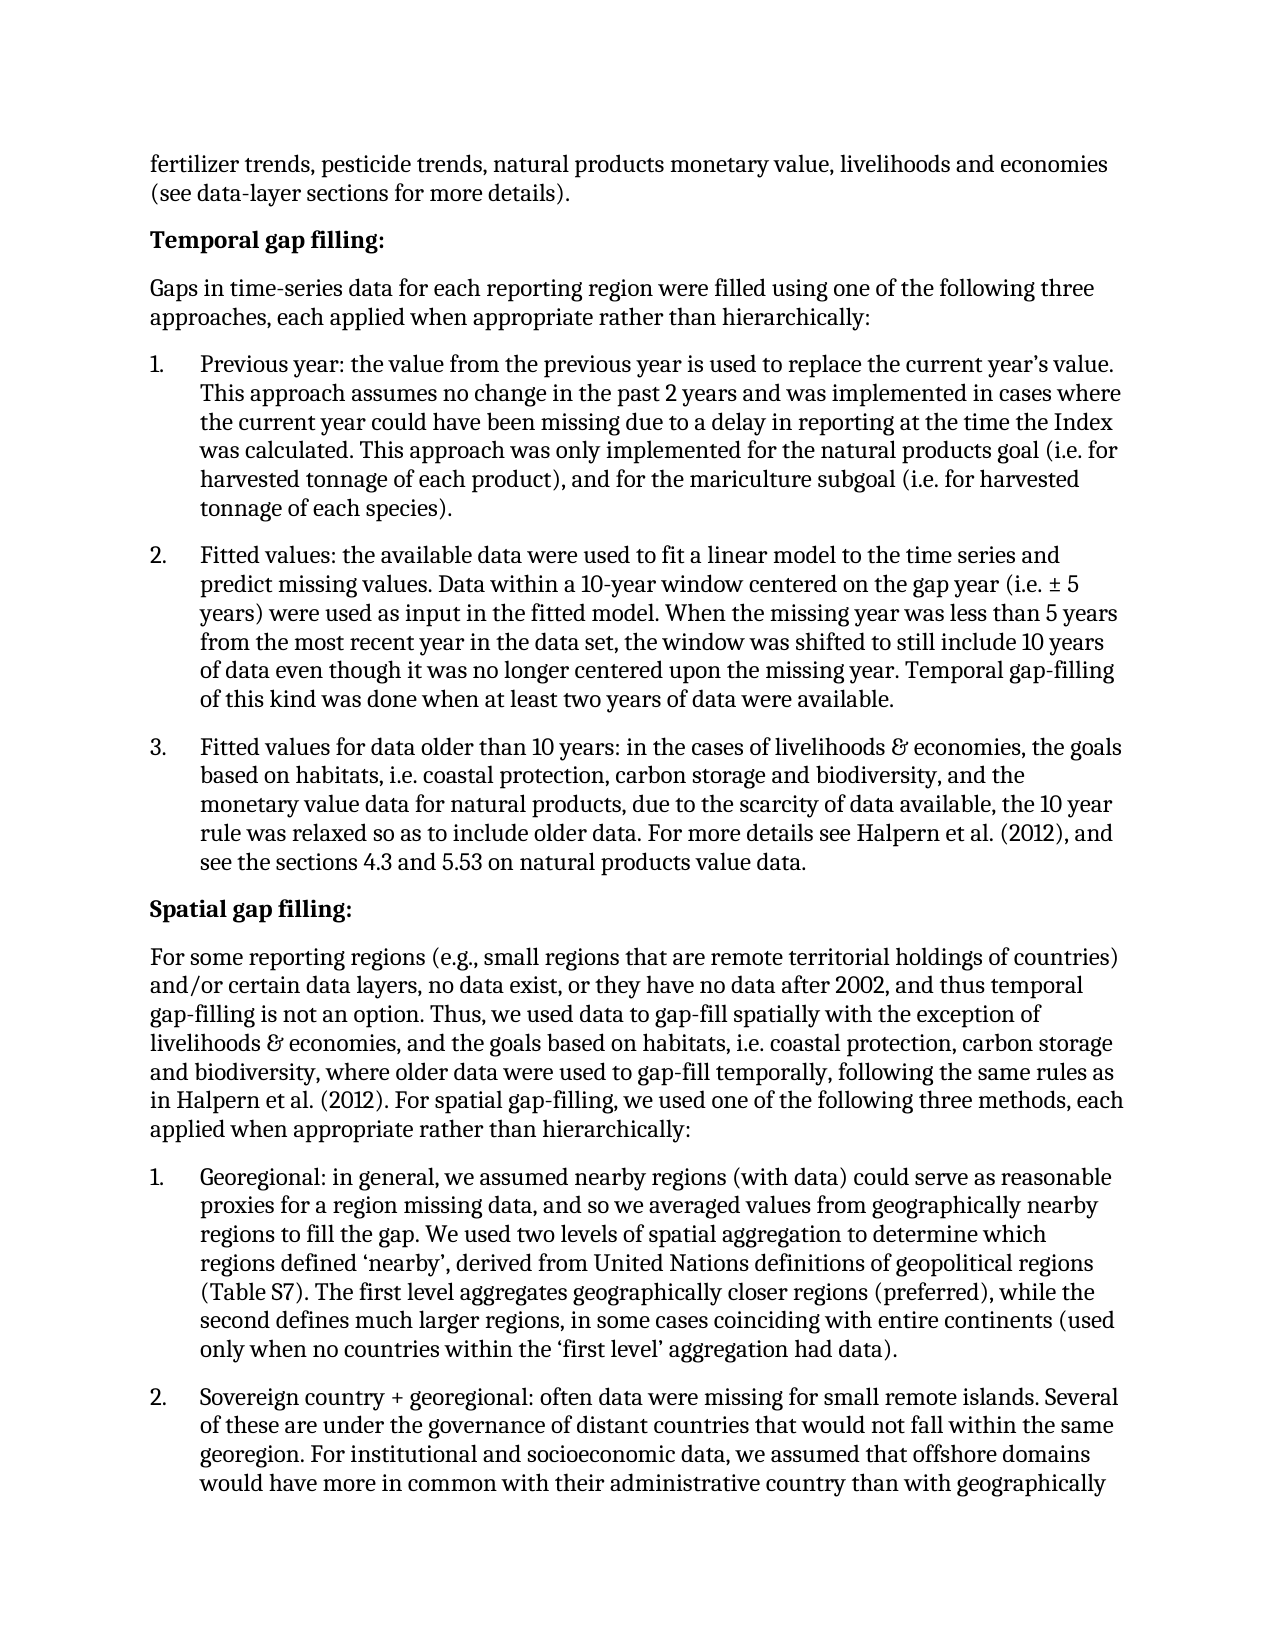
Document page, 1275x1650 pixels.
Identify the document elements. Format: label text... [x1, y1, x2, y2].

text Temporal gap filling: [150, 226, 1125, 255]
text Gaps in time-series data for each reporting region were filled using one of the following three approaches, each applied when appropriate rather than hierarchically: [150, 274, 1125, 331]
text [150, 150, 1125, 207]
list Georegional: in general, we assumed nearby regions (with data) could serve as reasonable proxies for a region missing data, and so we averaged values from geographically nearby regions to fill the gap. We used two levels of spatial aggregation to determine which regions defined ‘nearby’, derived from United Nations definitions of geopolitical regions (Table S7). The first level aggregates geographically closer regions (preferred), while the second defines much larger regions, in some cases coinciding with entire continents (used only when no countries within the ‘first level’ aggregation had data). [150, 1162, 1125, 1364]
list Fitted values for data older than 10 years: in the cases of livelihoods & economies, the goals based on habitats, i.e. coastal protection, carbon storage and biodiversity, and the monetary value data for natural products, due to the scarcity of data available, the 10 year rule was relaxed so as to include older data. For more details see Halpern et al. (2012), and see the sections 4.3 and 5.53 on natural products value data. [150, 732, 1125, 876]
text Spatial gap filling: [150, 895, 1125, 924]
list Fitted values: the available data were used to fit a linear model to the time series and predict missing values. Data within a 10-year window centered on the gap year (i.e. ± 5 years) were used as input in the fitted model. When the missing year was less than 5 years from the most recent year in the data set, the window was shifted to still include 10 years of data even though it was no longer centered upon the missing year. Temporal gap-filling of this kind was done when at least two years of data were available. [150, 541, 1125, 714]
text For some reporting regions (e.g., small regions that are remote territorial holdings of countries) and/or certain data layers, no data exist, or they have no data after 2002, and thus temporal gap-filling is not an option. Thus, we used data to gap-fill spatially with the exception of livelihoods & economies, and the goals based on habitats, i.e. coastal protection, carbon storage and biodiversity, where older data were used to gap-fill temporally, following the same rules as in Halpern et al. (2012). For spatial gap-filling, we used one of the following three methods, each applied when appropriate rather than hierarchically: [150, 942, 1125, 1144]
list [150, 1382, 1125, 1497]
list Previous year: the value from the previous year is used to replace the current year’s value. This approach assumes no change in the past 2 years and was implemented in cases where the current year could have been missing due to a delay in reporting at the time the Index was calculated. This approach was only implemented for the natural products goal (i.e. for harvested tonnage of each product), and for the mariculture subgoal (i.e. for harvested tonnage of each species). [150, 350, 1125, 522]
